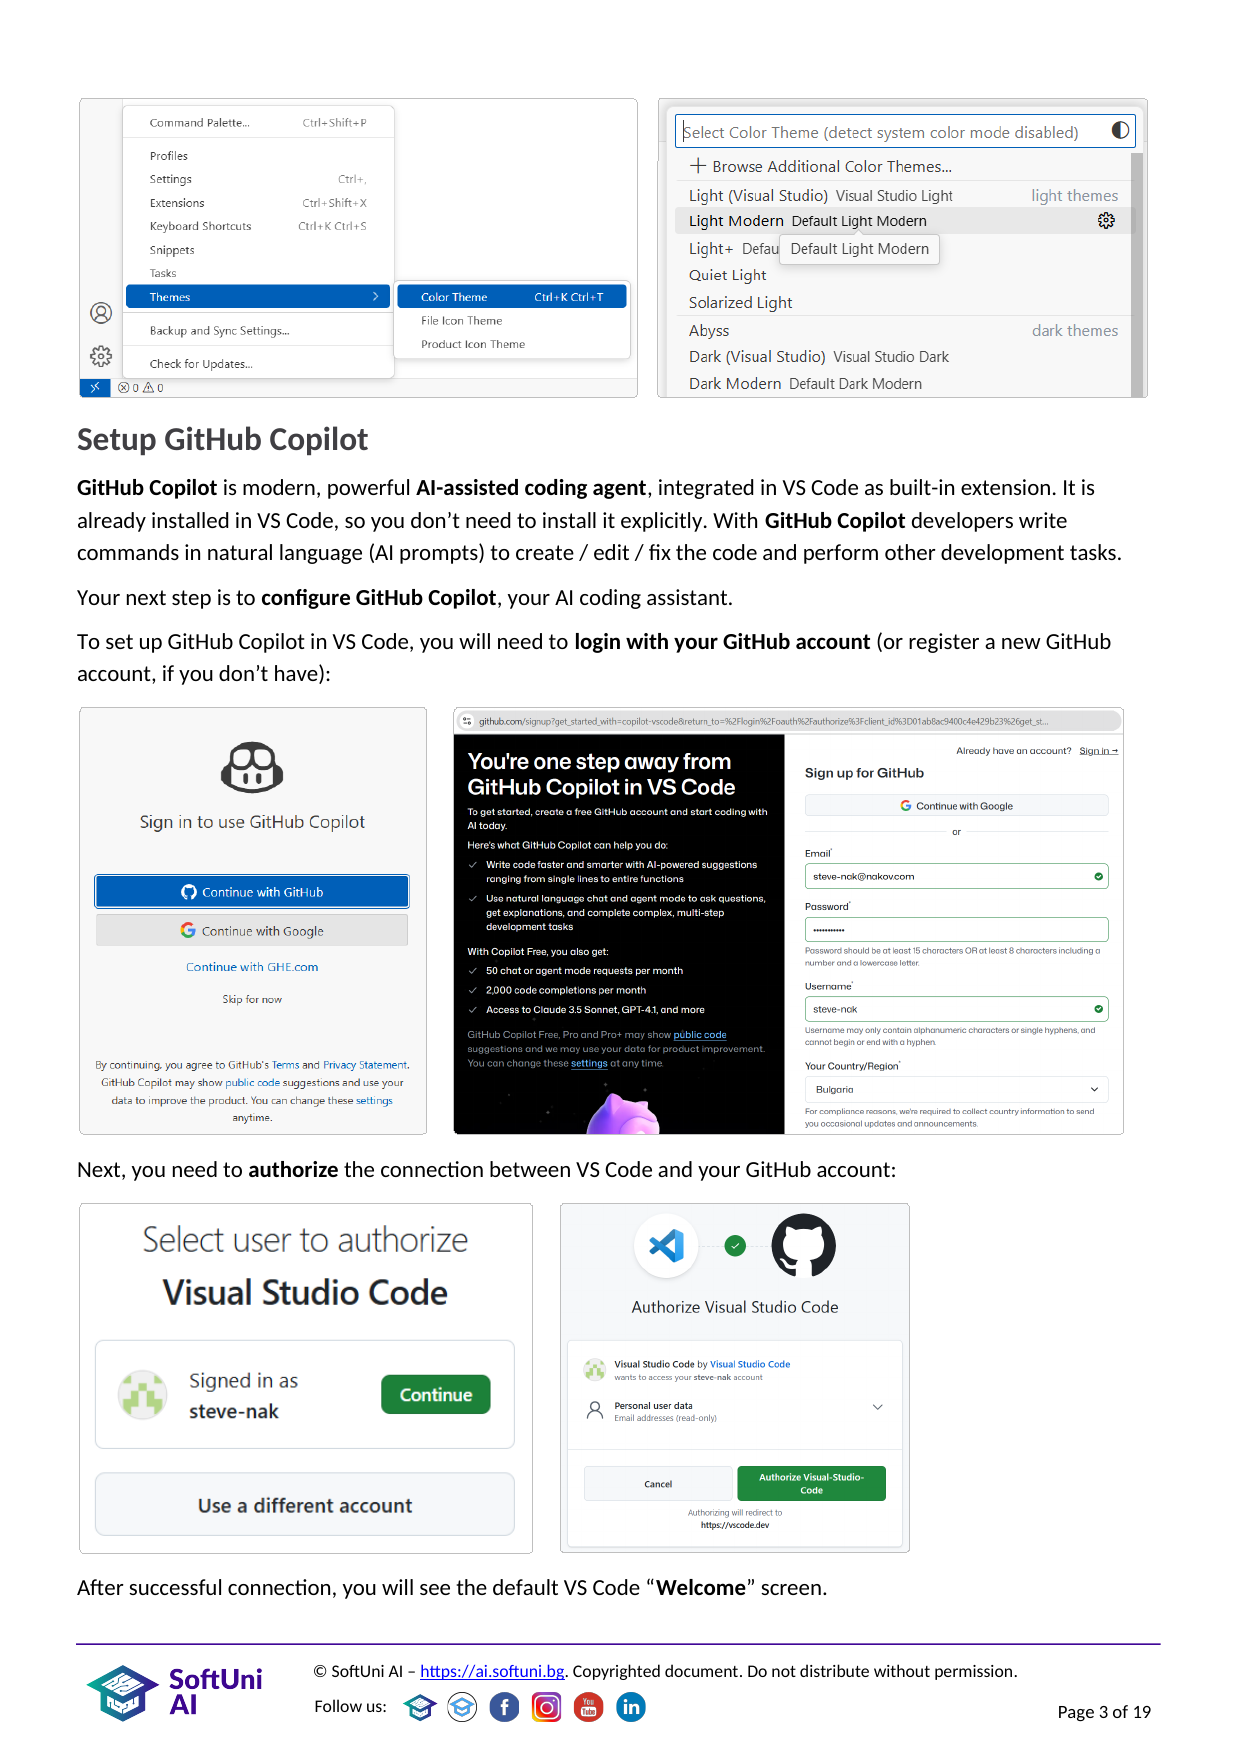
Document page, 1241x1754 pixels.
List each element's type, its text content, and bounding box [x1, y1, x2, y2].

subtitle Setup GitHub Copilot [77, 418, 1163, 459]
picture [83, 1663, 265, 1723]
picture [658, 98, 1148, 397]
text GitHub Copilot is modern, powerful AI-assisted coding agent, integrated in VS Code as built-in extension. It is already installed in VS Code, so you don’t need to install it explicitly. With GitHub Copilot developers write commands in natural language (AI prompts) to create / edit / fix the code and perform other development tasks. [77, 473, 1163, 566]
text To set up GitHub Copilot in VS Code, you will need to login with your GitHub account (or register a new GitHub account, if you don’t have): [77, 627, 1163, 687]
text Next, you need to authorize the connection between VS Code and your GitHub account: [77, 1155, 1163, 1183]
picture [637, 1692, 646, 1701]
picture [573, 1692, 604, 1722]
picture [80, 708, 426, 1135]
picture [561, 1204, 910, 1552]
picture [616, 1713, 625, 1722]
picture [79, 1204, 532, 1553]
picture [637, 1713, 646, 1722]
text Your next step is to configure GitHub Copilot, your AI coding assistant. [77, 583, 1163, 611]
picture [531, 1692, 562, 1722]
text After successful connection, you will see the default VS Code “Welcome” screen. [77, 1573, 1163, 1601]
picture [447, 1692, 477, 1722]
picture [79, 98, 637, 398]
picture [616, 1692, 625, 1701]
picture [401, 1693, 439, 1722]
picture [453, 707, 1123, 1134]
picture [630, 1704, 639, 1714]
picture [489, 1692, 519, 1722]
